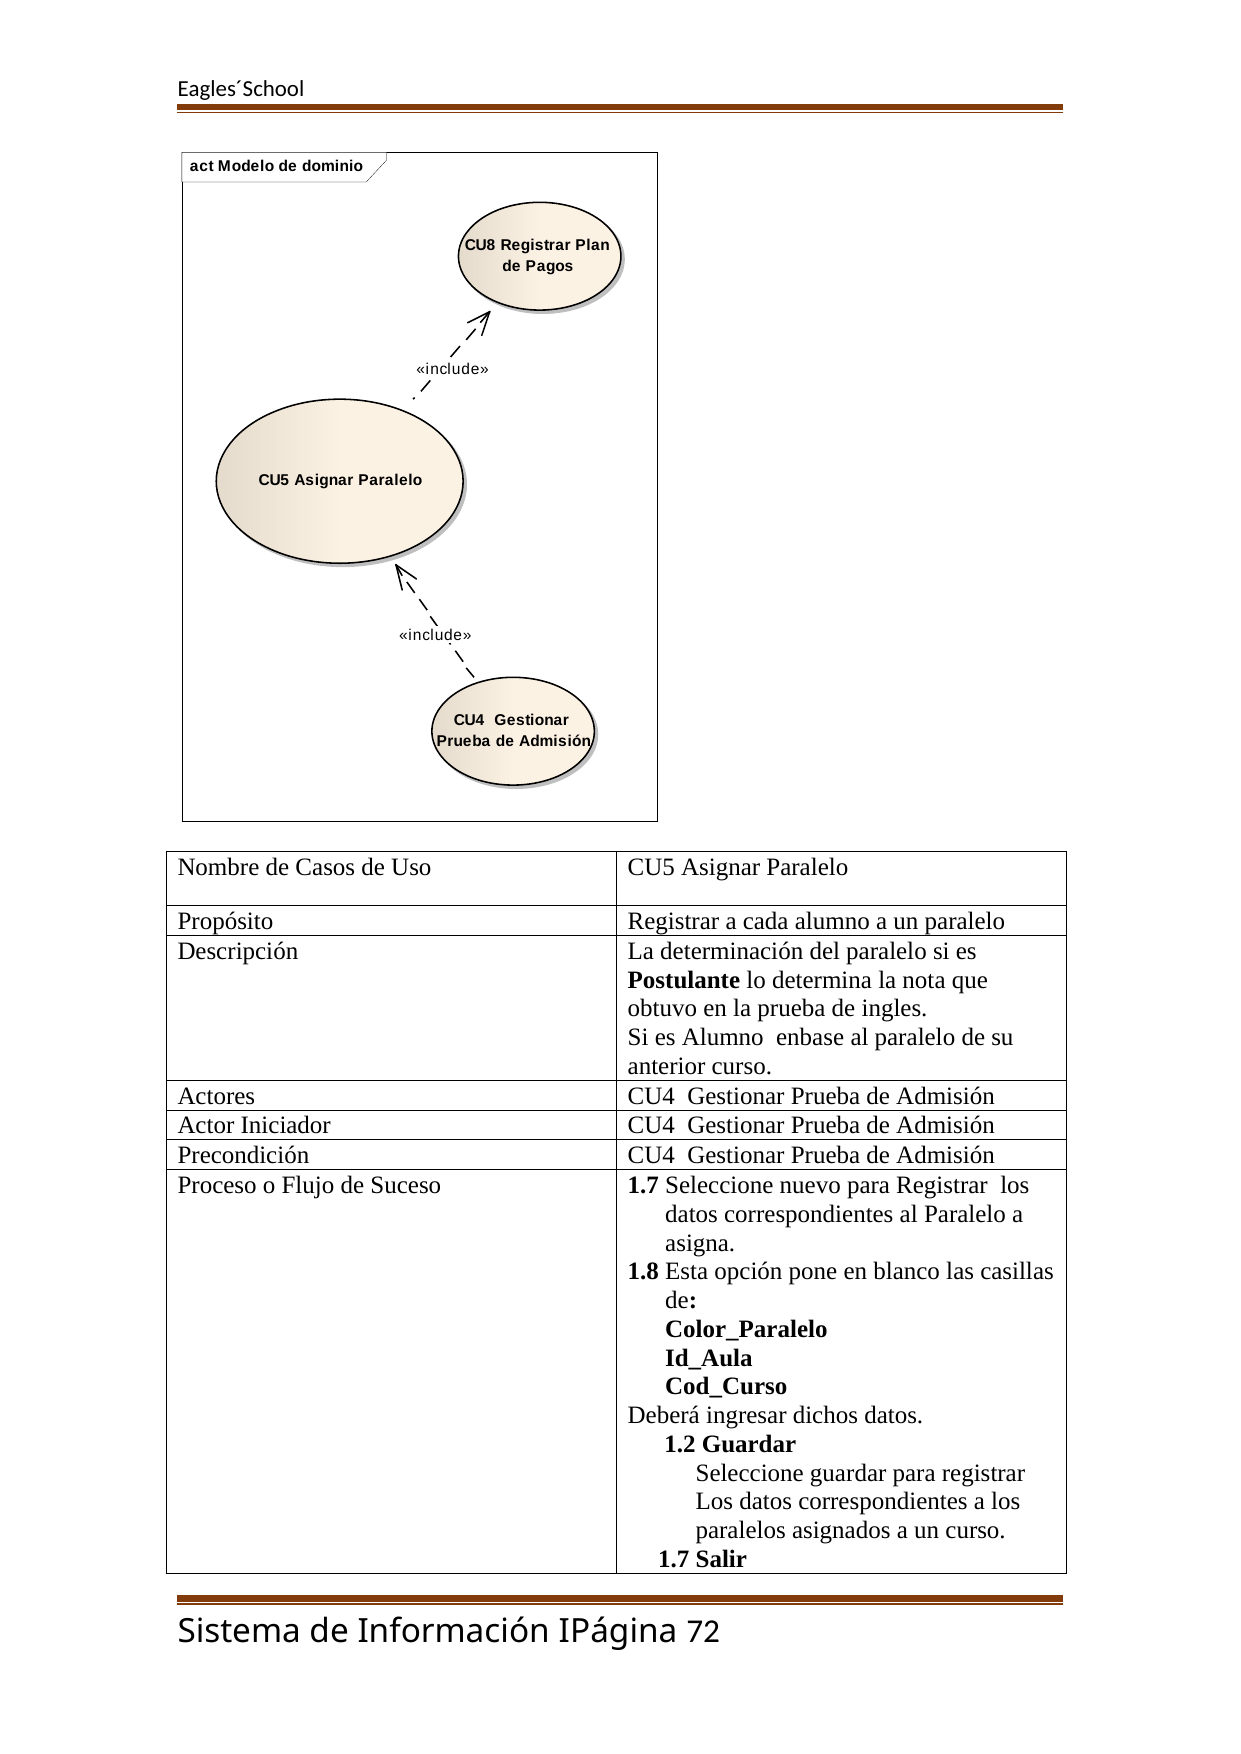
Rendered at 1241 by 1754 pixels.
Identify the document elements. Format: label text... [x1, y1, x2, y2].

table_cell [617, 1170, 1066, 1573]
table_cell CU4 Gestionar Prueba de Admisión [617, 1111, 1066, 1139]
table_cell Precondición [167, 1140, 616, 1169]
table_cell La determinación del paralelo si es Postulante lo determina la nota que obtuvo en la prueba de ingles. Si es Alumno enbase al paralelo de su anterior curso. [617, 936, 1066, 1080]
table_cell Descripción [167, 936, 616, 1080]
table_cell Actor Iniciador [167, 1111, 616, 1139]
table_cell Actores [167, 1081, 616, 1109]
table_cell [167, 1170, 616, 1573]
table_cell CU4 Gestionar Prueba de Admisión [617, 1081, 1066, 1109]
table_header CU5 Asignar Paralelo [617, 852, 1066, 905]
table_cell CU4 Gestionar Prueba de Admisión [617, 1140, 1066, 1169]
table_cell Propósito [167, 906, 616, 935]
table_header Nombre de Casos de Uso [167, 852, 616, 905]
table_cell Registrar a cada alumno a un paralelo [617, 906, 1066, 935]
